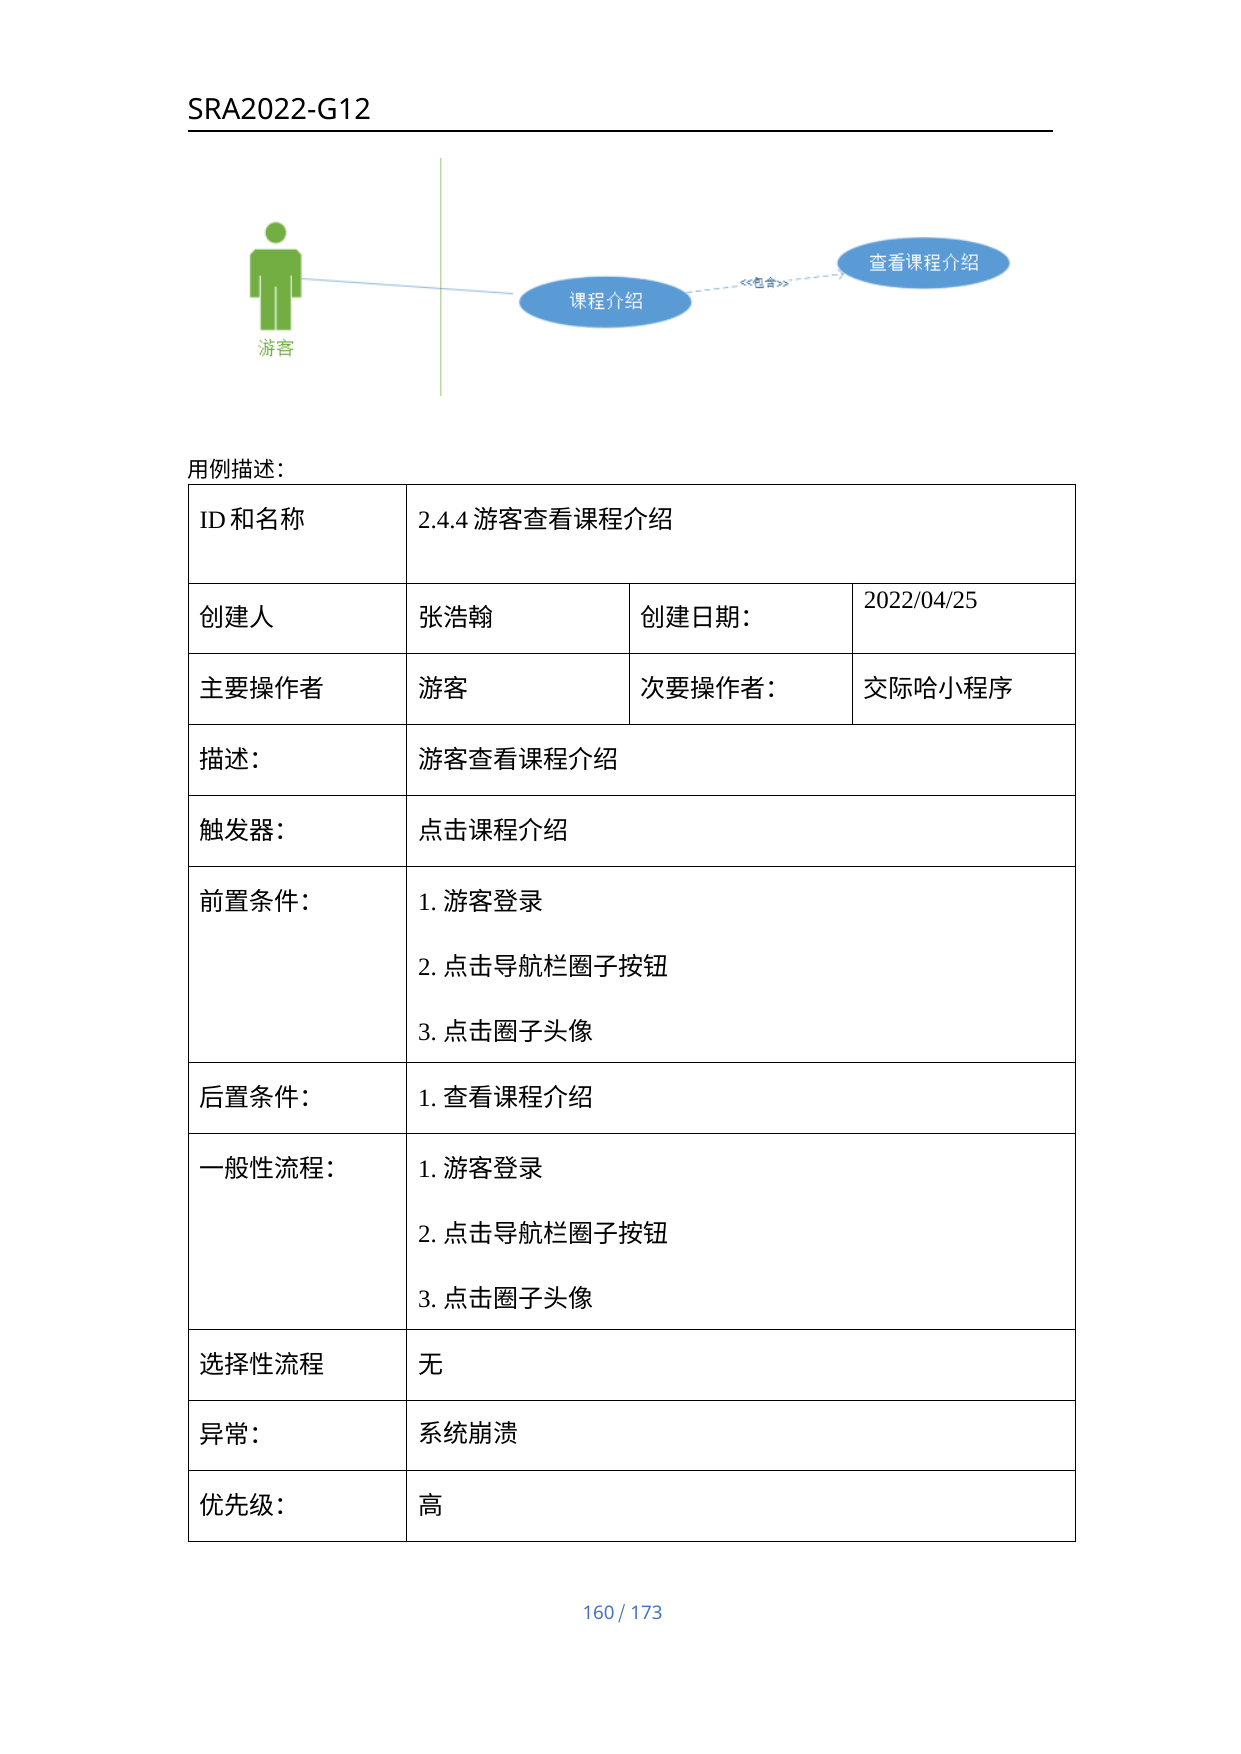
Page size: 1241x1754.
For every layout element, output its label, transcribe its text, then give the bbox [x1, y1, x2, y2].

picture [187, 158, 1053, 396]
table_cell 前置条件： [189, 867, 406, 1062]
table_cell 触发器： [189, 796, 406, 866]
table_cell 次要操作者： [630, 654, 852, 724]
table_cell 游客查看课程介绍 [407, 725, 1075, 795]
table_cell 游客登录 2. 点击导航栏圈子按钮 3. 点击圈子头像 [407, 1134, 1075, 1329]
table_cell 交际哈小程序 [853, 654, 1075, 724]
table_header ID和名称 [189, 485, 406, 582]
table_cell 创建日期： [630, 584, 852, 653]
table_cell 无 [407, 1330, 1075, 1399]
table_cell 1. 查看课程介绍 [407, 1063, 1075, 1133]
table_cell 优先级： [189, 1471, 406, 1541]
table_cell 一般性流程： [189, 1134, 406, 1329]
table_cell 系统崩溃 [407, 1401, 1075, 1470]
table_cell 游客 [407, 654, 629, 724]
table_cell 张浩翰 [407, 584, 629, 653]
table_cell 高 [407, 1471, 1075, 1541]
table_cell 点击课程介绍 [407, 796, 1075, 866]
table_cell 2022/04/25 [853, 584, 1075, 653]
table_header 2.4.4游客查看课程介绍 [407, 485, 1075, 582]
table_cell 异常： [189, 1401, 406, 1470]
text 用例描述： [187, 451, 1053, 484]
table_cell 主要操作者 [189, 654, 406, 724]
table_cell 选择性流程 [189, 1330, 406, 1399]
table_cell 游客登录 2. 点击导航栏圈子按钮 3. 点击圈子头像 [407, 867, 1075, 1062]
table_cell 描述： [189, 725, 406, 795]
table_cell 创建人 [189, 584, 406, 653]
table_cell 后置条件： [189, 1063, 406, 1133]
